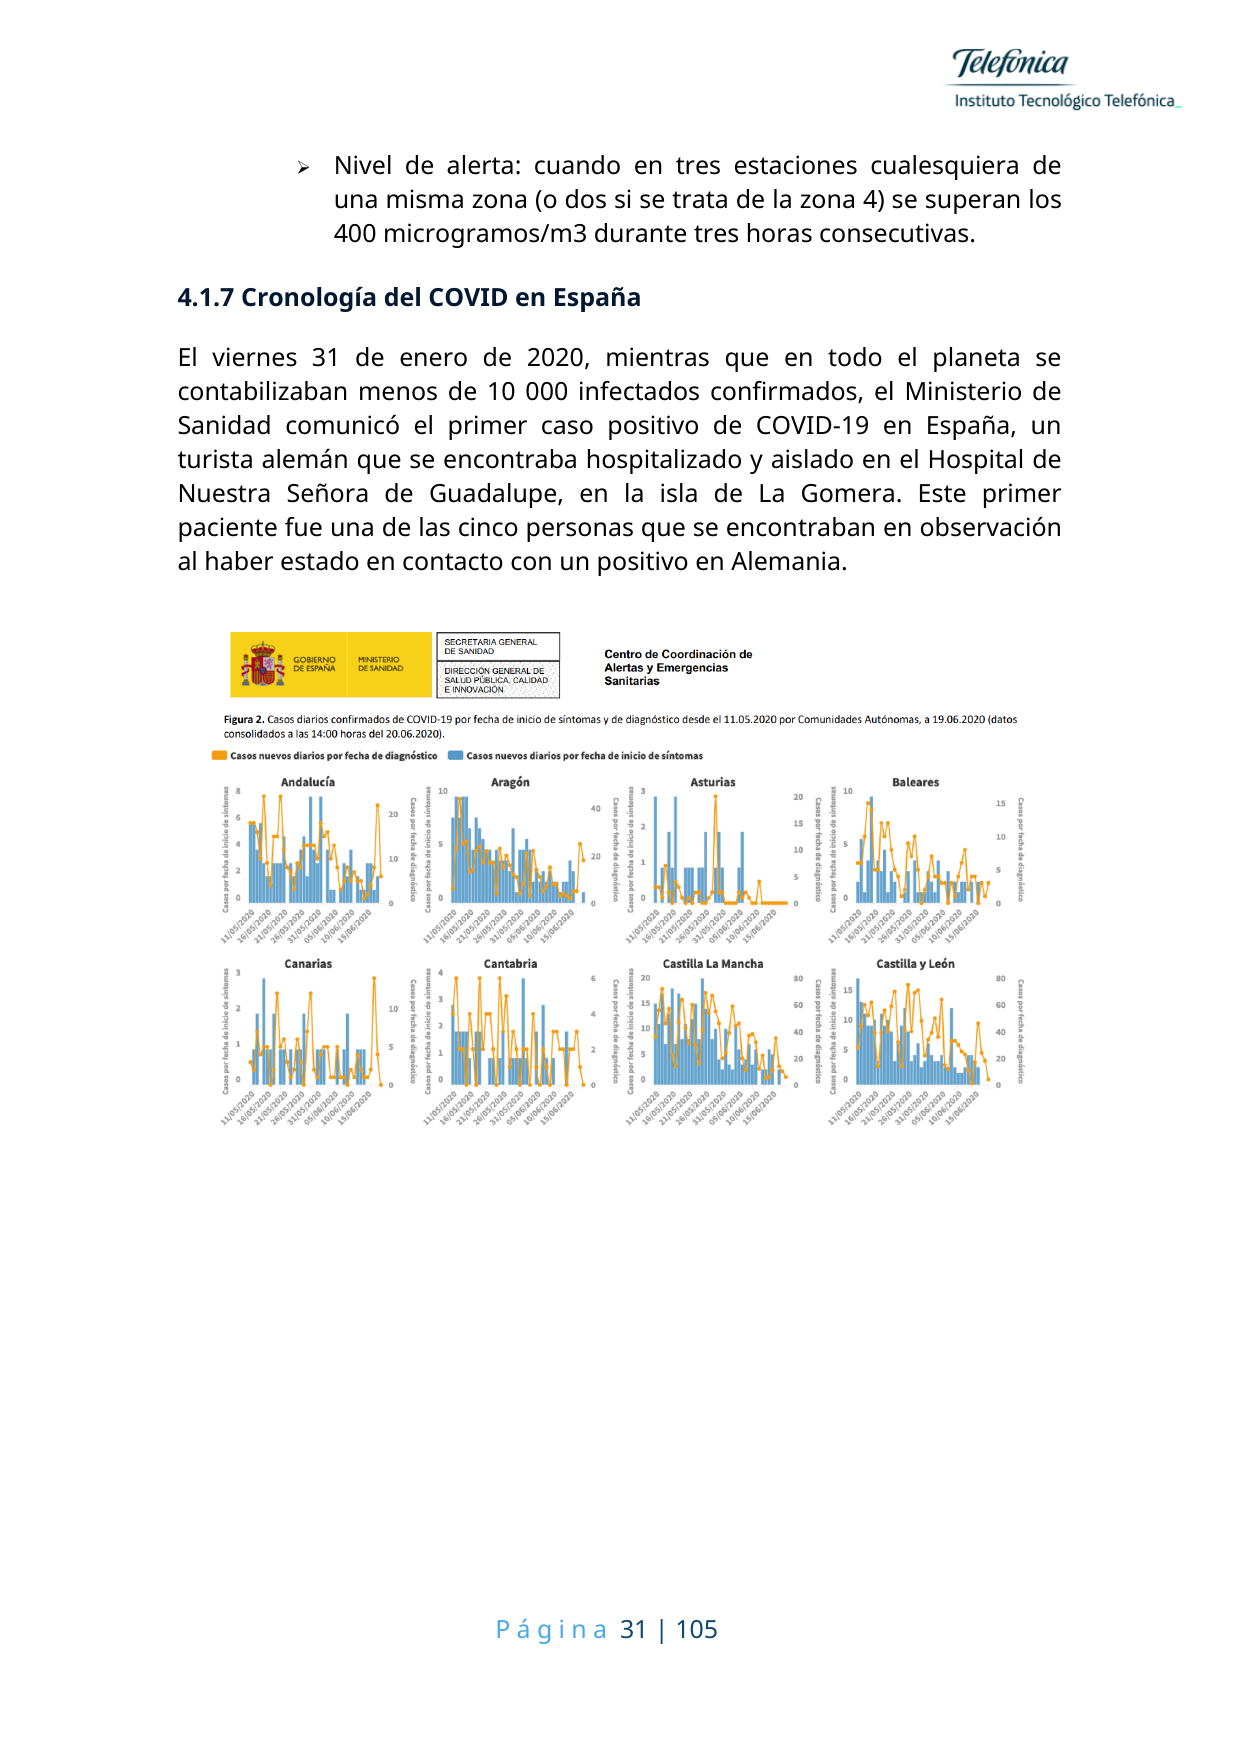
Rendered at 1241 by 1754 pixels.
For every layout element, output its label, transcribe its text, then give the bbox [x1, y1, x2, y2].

subtitle 4.1.7 Cronología del COVID en España [177, 279, 1063, 314]
text El viernes 31 de enero de 2020, mientras que en todo el planeta se contabilizaban menos de 10 000 infectados confirmados, el Ministerio de Sanidad comunicó el primer caso positivo de COVID-19 en España, un turista alemán que se encontraba hospitalizado y aislado en el Hospital de Nuestra Señora de Guadalupe, en la isla de La Gomera. Este primer paciente fue una de las cinco personas que se encontraban en observación al haber estado en contacto con un positivo en Alemania. [177, 339, 1063, 578]
list Nivel de alerta: cuando en tres estaciones cualesquiera de una misma zona (o dos si se trata de la zona 4) se superan los 400 microgramos/m3 durante tres horas consecutivas. [296, 148, 1063, 250]
picture [892, 21, 1215, 128]
picture [177, 611, 1063, 1142]
